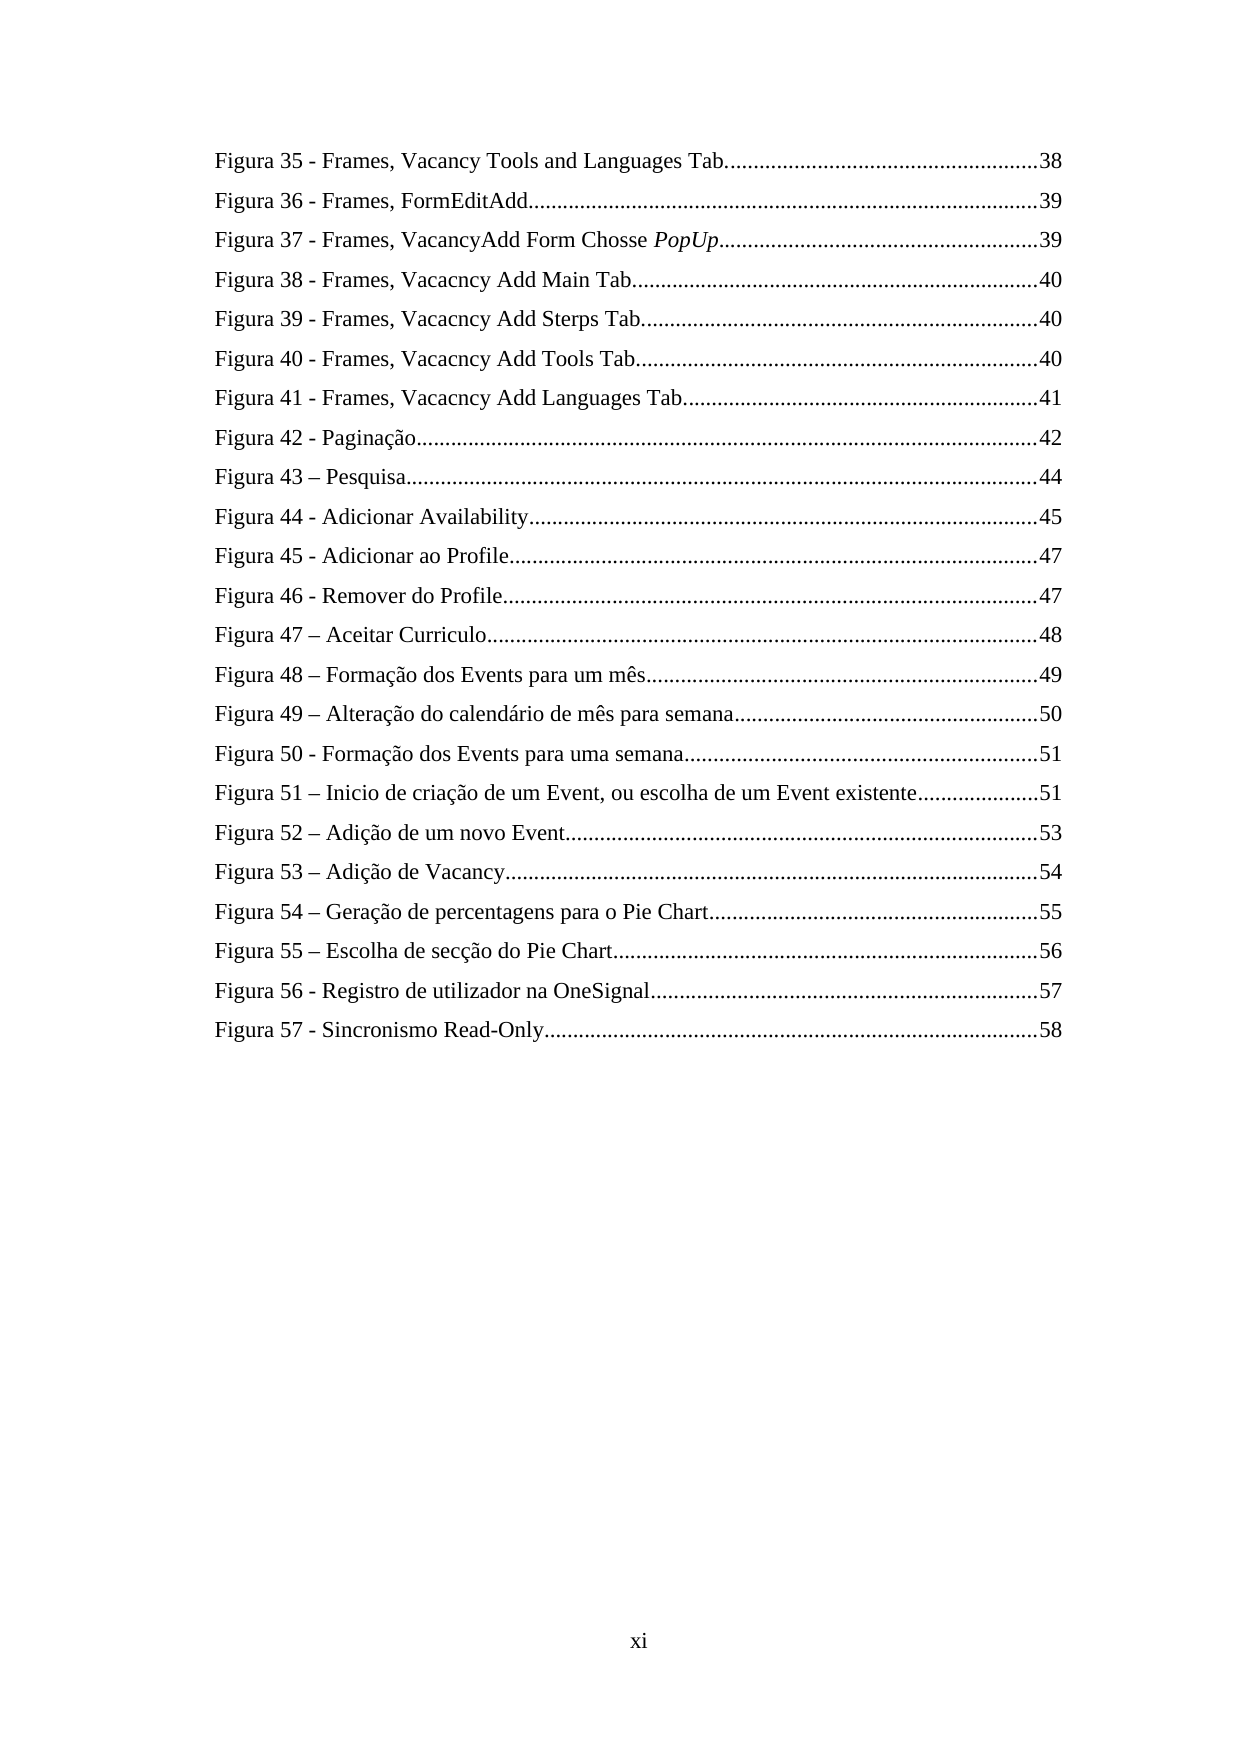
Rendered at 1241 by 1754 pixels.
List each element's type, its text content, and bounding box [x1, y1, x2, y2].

text Figura 42 - Paginação 42 [177, 424, 1063, 450]
text Figura 55 – Escolha de secção do Pie Chart 56 [177, 937, 1063, 963]
text Figura 49 – Alteração do calendário de mês para semana 50 [177, 700, 1063, 727]
text Figura 44 - Adicionar Availability 45 [177, 503, 1063, 529]
text Figura 37 - Frames, VacancyAdd Form Chosse PopUp. 39 [177, 227, 1063, 253]
text Figura 43 – Pesquisa 44 [177, 463, 1063, 490]
text Figura 47 – Aceitar Curriculo 48 [177, 621, 1063, 648]
text Figura 45 - Adicionar ao Profile 47 [177, 542, 1063, 569]
text Figura 57 - Sincronismo Read-Only 58 [177, 1016, 1063, 1042]
text Figura 40 - Frames, Vacacncy Add Tools Tab. 40 [177, 345, 1063, 371]
text Figura 46 - Remover do Profile 47 [177, 582, 1063, 608]
text Figura 54 – Geração de percentagens para o Pie Chart 55 [177, 898, 1063, 924]
text Figura 53 – Adição de Vacancy 54 [177, 858, 1063, 884]
text Figura 52 – Adição de um novo Event 53 [177, 819, 1063, 845]
text Figura 48 – Formação dos Events para um mês 49 [177, 661, 1063, 687]
text Figura 39 - Frames, Vacacncy Add Sterps Tab. 40 [177, 306, 1063, 332]
text Figura 56 - Registro de utilizador na OneSignal 57 [177, 977, 1063, 1003]
text Figura 50 - Formação dos Events para uma semana 51 [177, 740, 1063, 766]
text Figura 41 - Frames, Vacacncy Add Languages Tab. 41 [177, 384, 1063, 411]
text Figura 38 - Frames, Vacacncy Add Main Tab. 40 [177, 266, 1063, 292]
text Figura 36 - Frames, FormEditAdd. 39 [177, 187, 1063, 213]
text Figura 51 – Inicio de criação de um Event, ou escolha de um Event existente 51 [177, 779, 1063, 806]
text Figura 35 - Frames, Vacancy Tools and Languages Tab. 38 [177, 148, 1063, 174]
